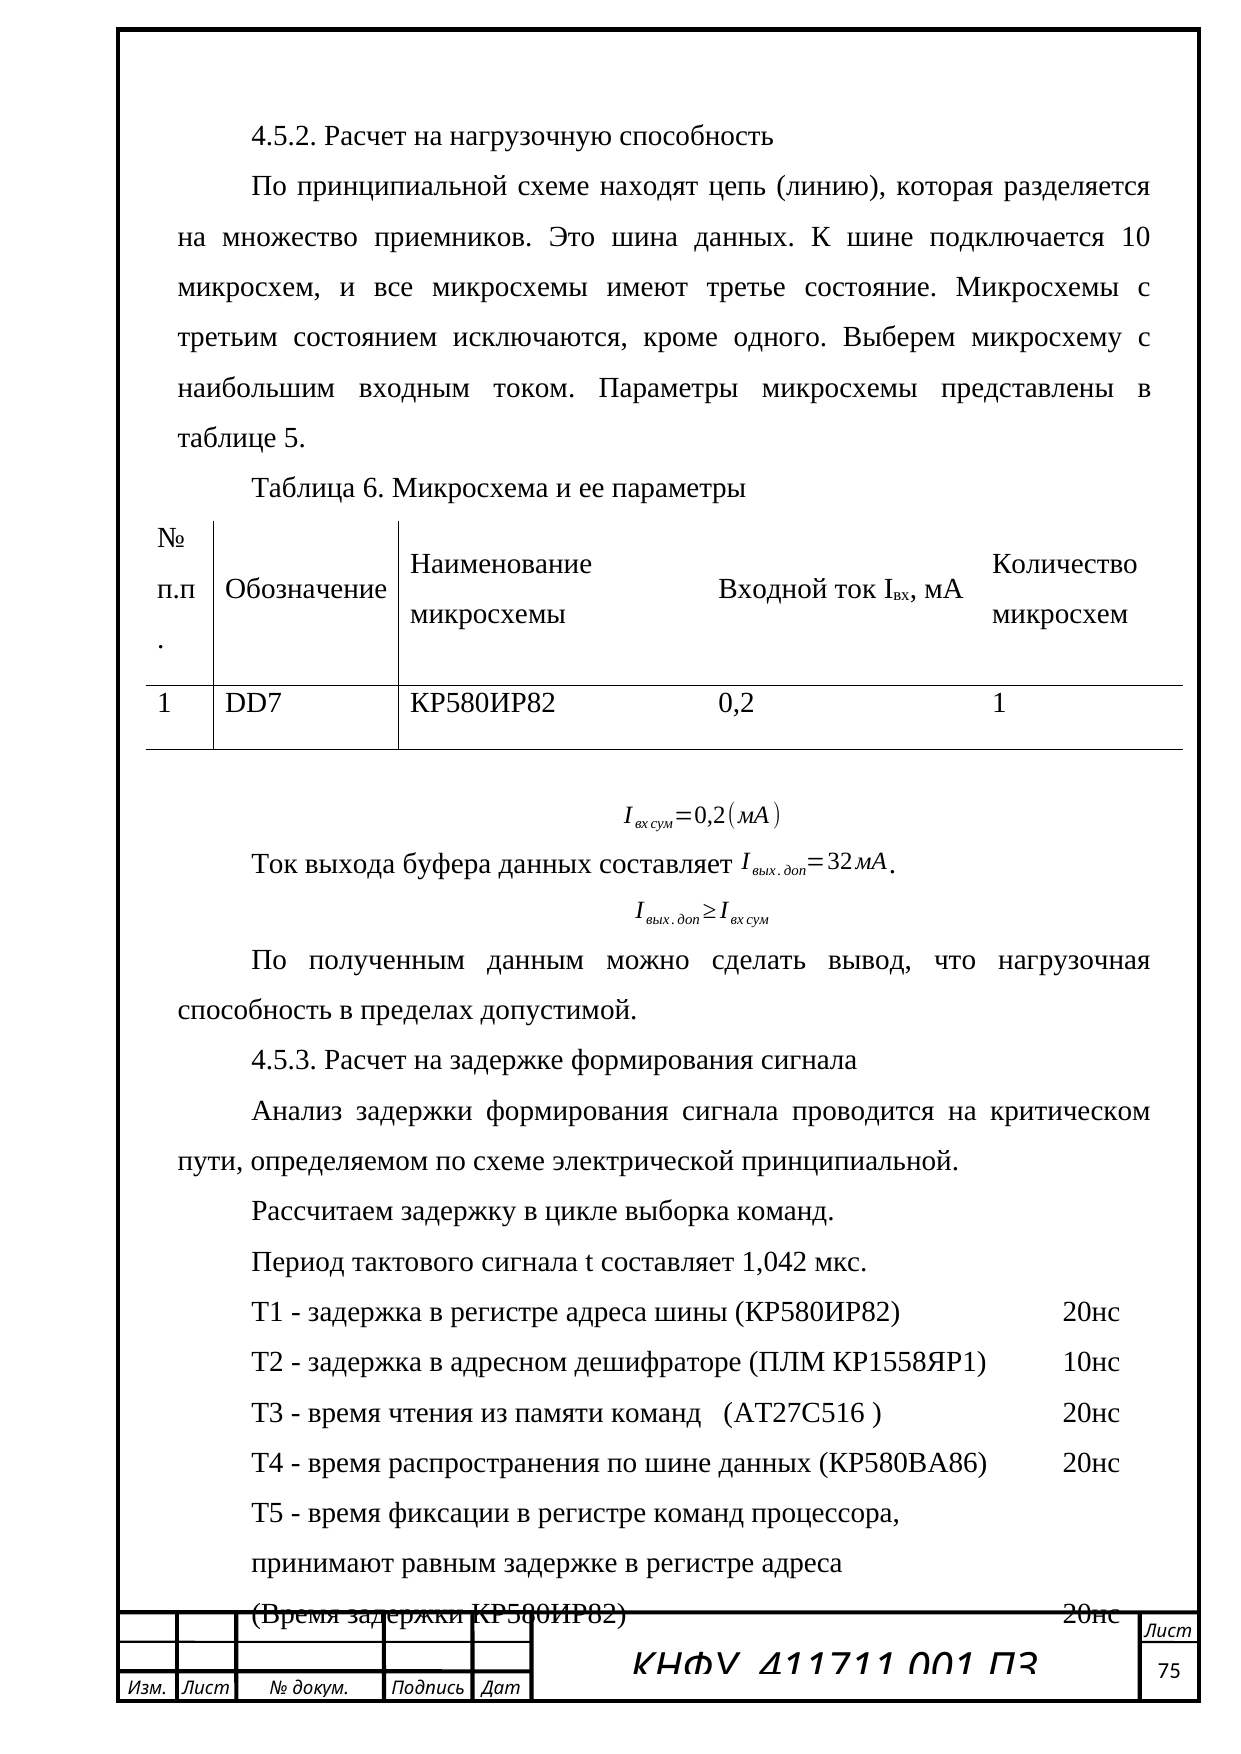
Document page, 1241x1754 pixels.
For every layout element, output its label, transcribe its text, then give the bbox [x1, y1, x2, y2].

text T2 - задержка в адресном дешифраторе (ПЛМ КР1558ЯР1) 10нс [177, 1344, 1152, 1378]
table_cell 1 [146, 686, 213, 749]
text Период тактового сигнала t составляет 1,042 мкс. [177, 1244, 1152, 1277]
table_cell КР580ИР82 [399, 686, 707, 749]
text Рассчитаем задержку в цикле выборка команд. [177, 1193, 1152, 1227]
table_cell 0,2 [707, 686, 981, 749]
table_header Количество микросхем [981, 521, 1183, 684]
text По полученным данным можно сделать вывод, что нагрузочная способность в пределах допустимой. [177, 942, 1152, 1026]
text По принципиальной схеме находят цепь (линию), которая разделяется на множество приемников. Это шина данных. К шине подключается 10 микросхем, и все микросхемы имеют третье состояние. Микросхемы с третьим состоянием исключаются, кроме одного. Выберем микросхему с наибольшим входным током. Параметры микросхемы представлены в таблице 5. [177, 168, 1152, 453]
subtitle 4.5.2. Расчет на нагрузочную способность [177, 118, 1152, 152]
table_header Обозначение [214, 521, 398, 684]
table_header № п.п. [146, 521, 213, 684]
text Ток выхода буфера данных составляет . [177, 846, 1152, 880]
text Анализ задержки формирования сигнала проводится на критическом пути, определяемом по схеме электрической принципиальной. [177, 1093, 1152, 1177]
text принимают равным задержке в регистре адреса [177, 1546, 1152, 1579]
text Т5 - время фиксации в регистре команд процессора, [177, 1495, 1152, 1529]
text (Время задержки КР580ИР82) 20нс [177, 1596, 1152, 1629]
subtitle 4.5.3. Расчет на задержке формирования сигнала [177, 1042, 1152, 1076]
table_cell 1 [981, 686, 1183, 749]
text Таблица 6. Микросхема и ее параметры [177, 470, 1152, 504]
text T1 - задержка в регистре адреса шины (КР580ИР82) 20нс [177, 1294, 1152, 1328]
text Т3 - время чтения из памяти команд (AT27C516 ) 20нс [177, 1395, 1152, 1428]
table_header Входной ток Iвх, мА [707, 521, 981, 684]
table_header Наименование микросхемы [399, 521, 707, 684]
text Т4 - время распространения по шине данных (КР580ВА86) 20нс [177, 1445, 1152, 1478]
table_cell DD7 [214, 686, 398, 749]
